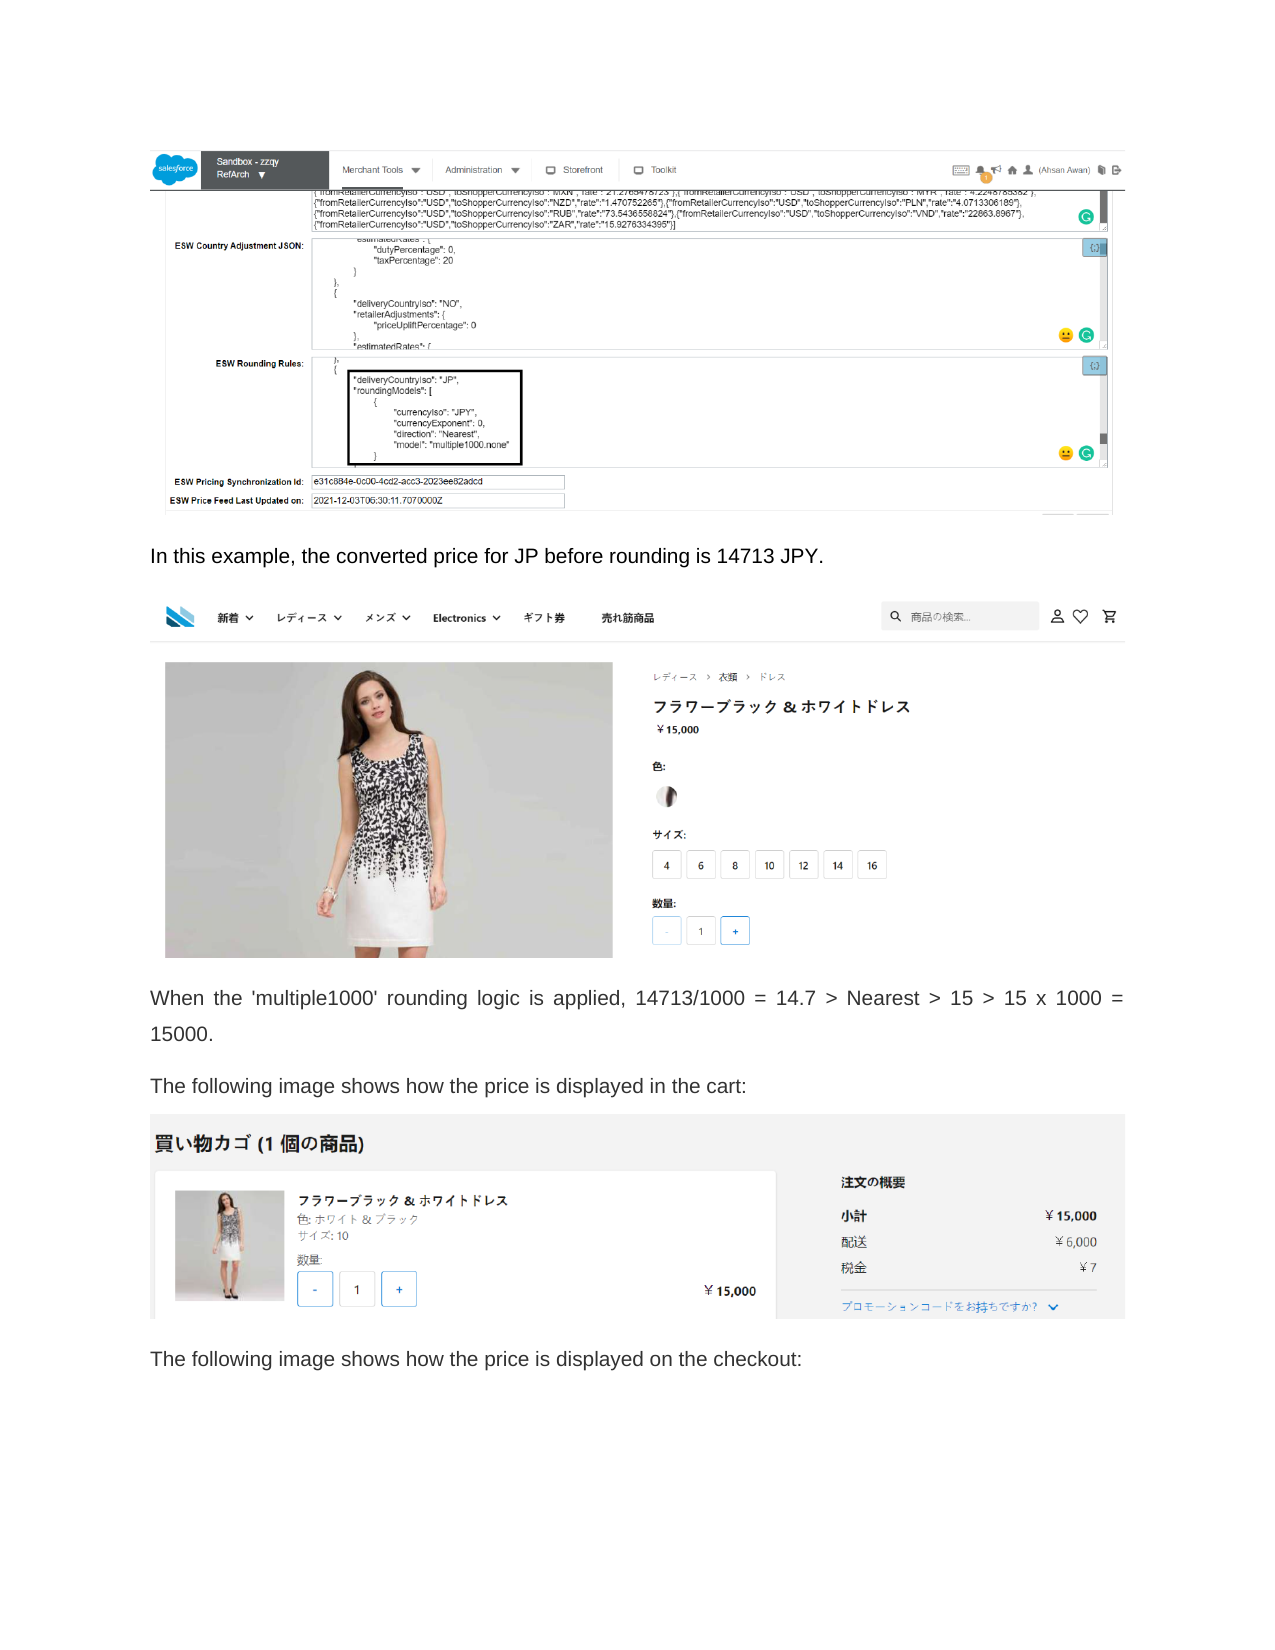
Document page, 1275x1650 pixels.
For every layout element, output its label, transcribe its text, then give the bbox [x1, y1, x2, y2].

text In this example, the converted price for JP before rounding is 14713 JPY. [150, 544, 1125, 568]
picture [150, 150, 1125, 515]
text The following image shows how the price is displayed in the cart: [150, 1062, 1125, 1097]
text The following image shows how the price is displayed on the checkout: [150, 1335, 1125, 1371]
picture [150, 1114, 1125, 1319]
text When the 'multiple1000' rounding logic is applied, 14713/1000 = 14.7 > Nearest > 15 > 15 x 1000 = 15000. [150, 974, 1125, 1045]
picture [150, 597, 1125, 958]
